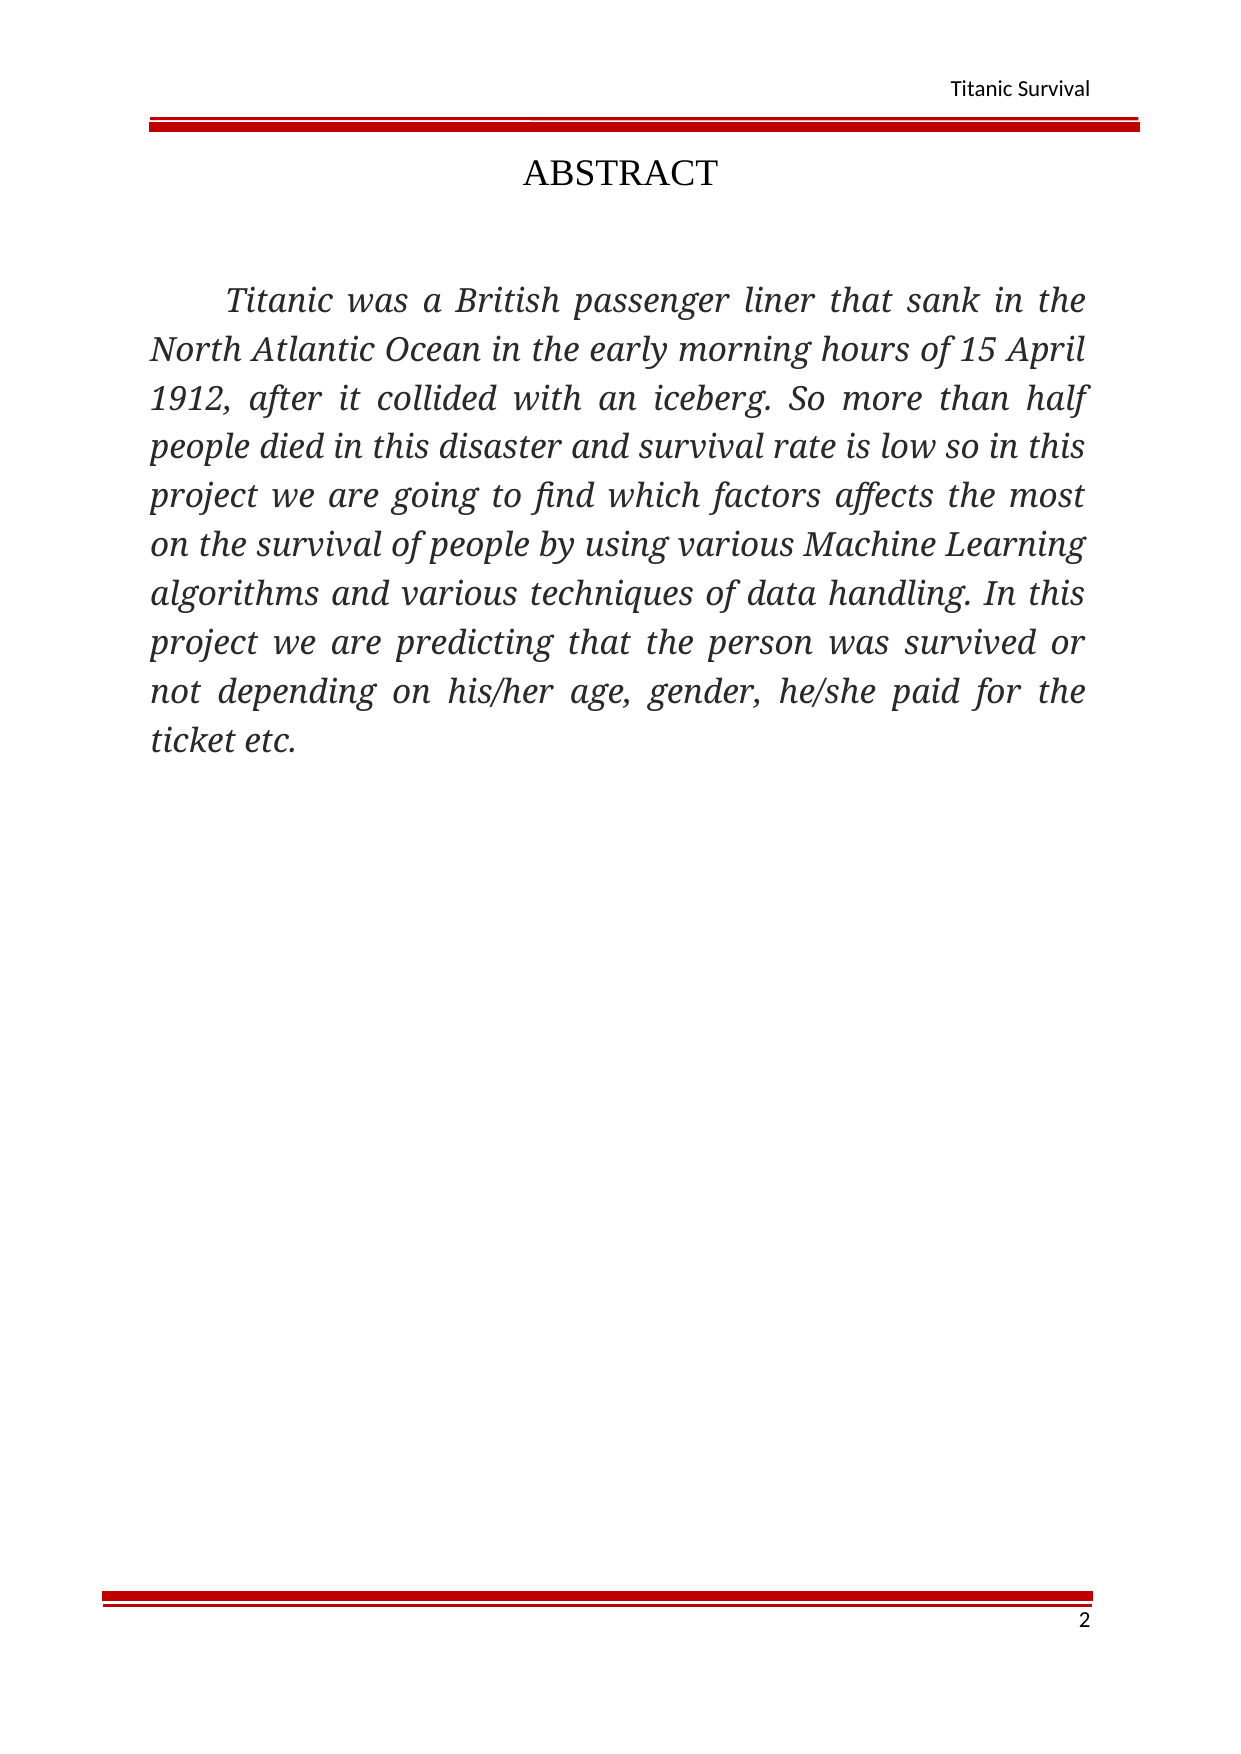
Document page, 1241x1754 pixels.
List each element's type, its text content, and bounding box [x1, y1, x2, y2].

text ABSTRACT [150, 150, 1090, 193]
text Titanic was a British passenger liner that sank in the North Atlantic Ocean in the early morning hours of 15 April 1912, after it collided with an iceberg. So more than half people died in this disaster and survival rate is low so in this project we are going to find which factors affects the most on the survival of people by using various Machine Learning algorithms and various techniques of data handling. In this project we are predicting that the person was survived or not depending on his/her age, gender, he/she paid for the ticket etc. [150, 388, 1090, 762]
text Titanic was a British passenger liner that sank in the North Atlantic Ocean in the early morning hours of 15 April 1912, after it collided with an iceberg. So more than half people died in this disaster and survival rate is low so in this project we are going to find which factors affects the most on the survival of people by using various Machine Learning algorithms and various techniques of data handling. In this project we are predicting that the person was survived or not depending on his/her age, gender, he/she paid for the ticket etc. [150, 276, 1090, 385]
